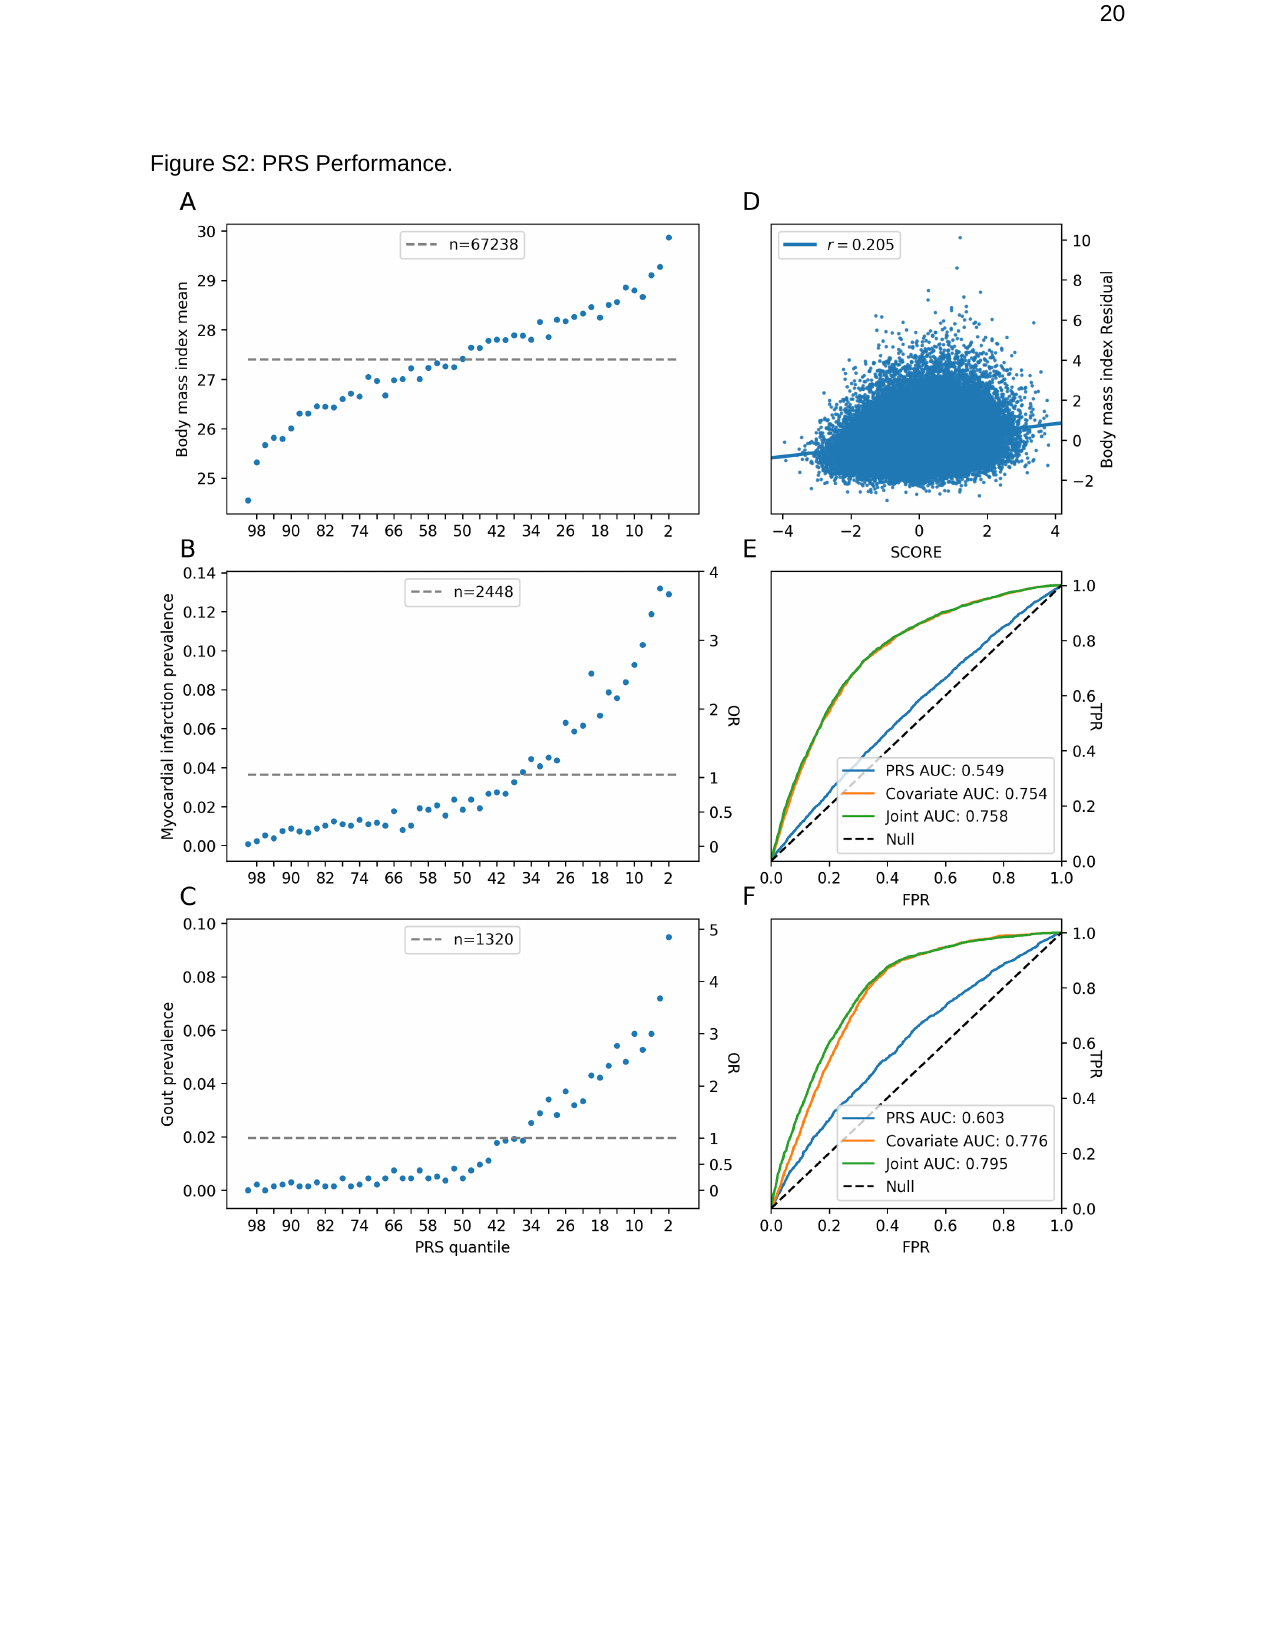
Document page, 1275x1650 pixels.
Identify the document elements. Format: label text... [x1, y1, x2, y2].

text Figure S2: PRS Performance. [150, 150, 1125, 180]
picture [150, 180, 1125, 1266]
